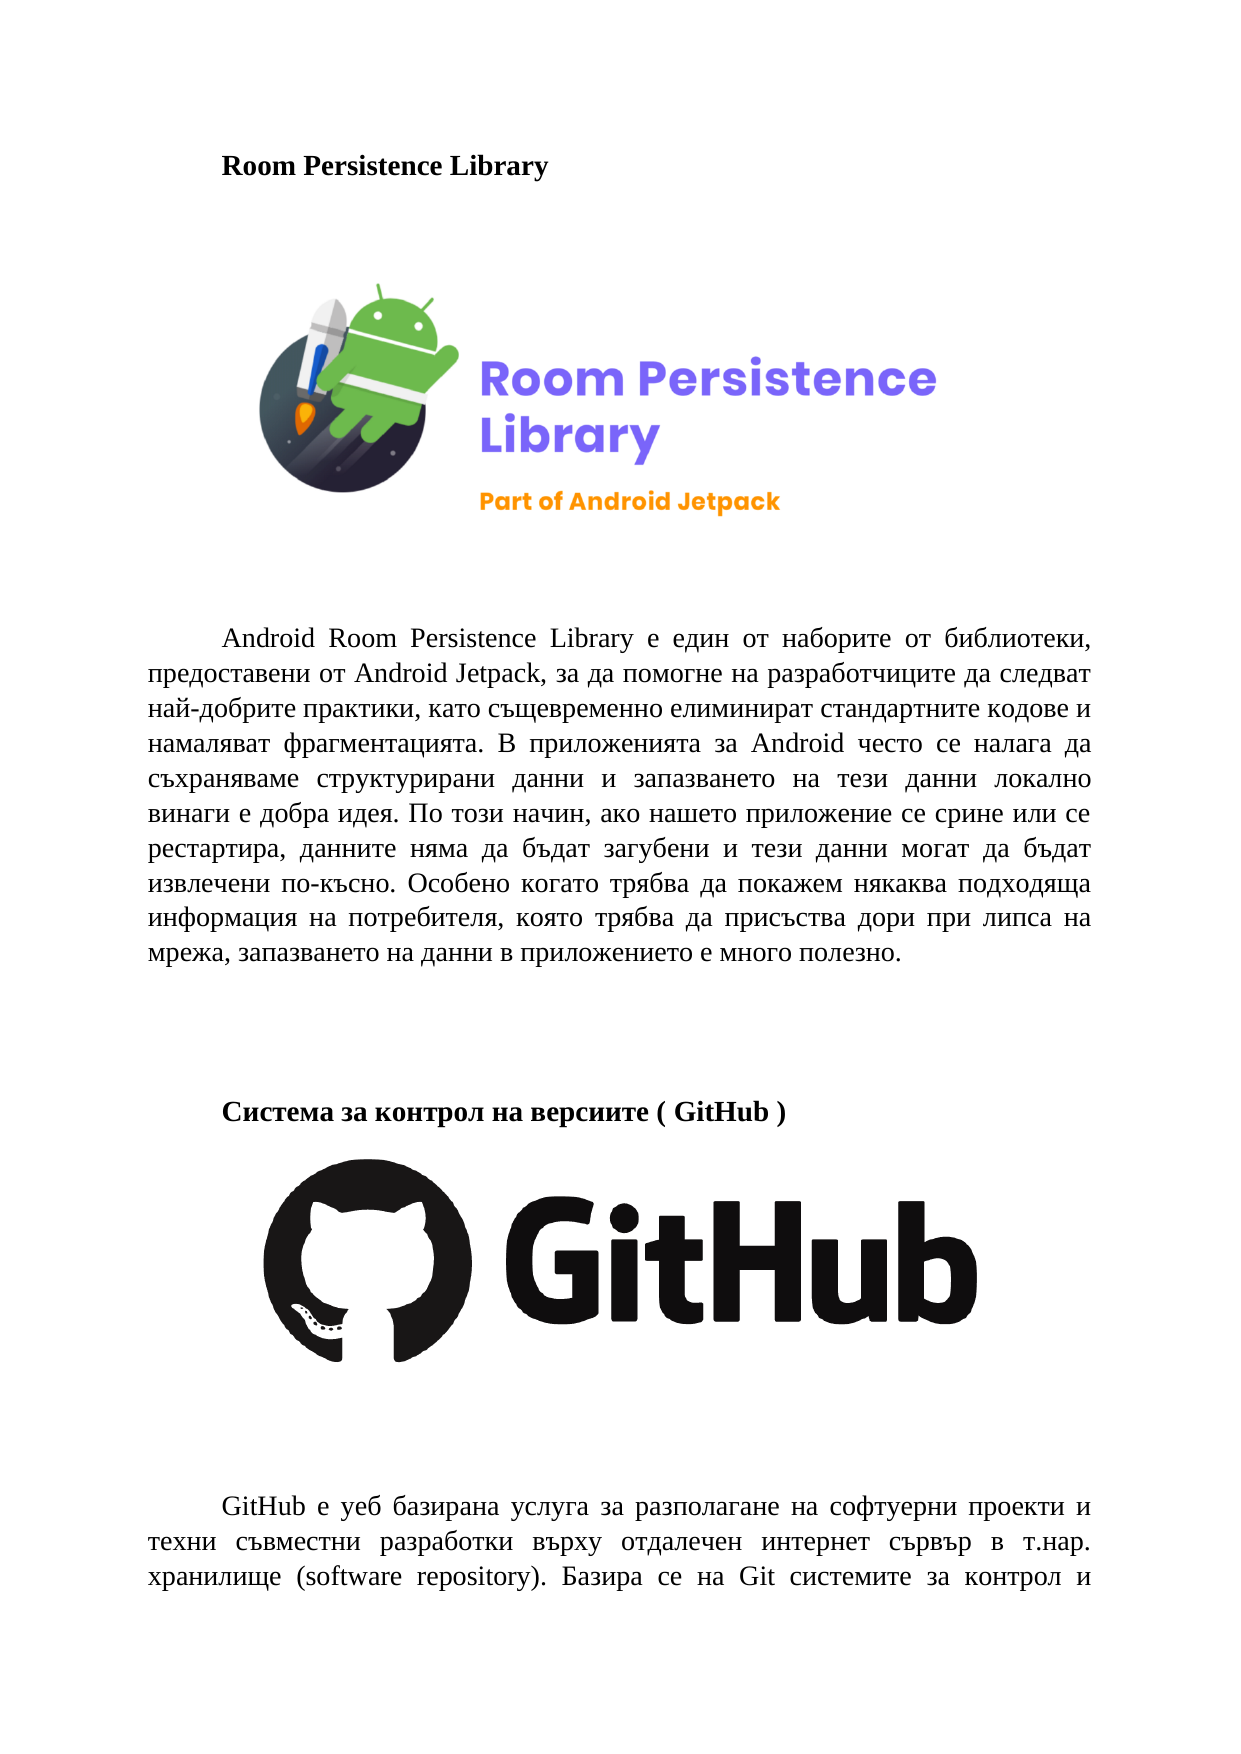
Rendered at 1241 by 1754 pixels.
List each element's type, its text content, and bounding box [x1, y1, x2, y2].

picture [146, 242, 1086, 593]
subtitle Room Persistence Library [148, 148, 1093, 181]
subtitle Система за контрол на версиите ( GitHub ) [148, 1094, 1093, 1128]
picture [252, 1151, 982, 1367]
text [148, 1489, 1093, 1591]
